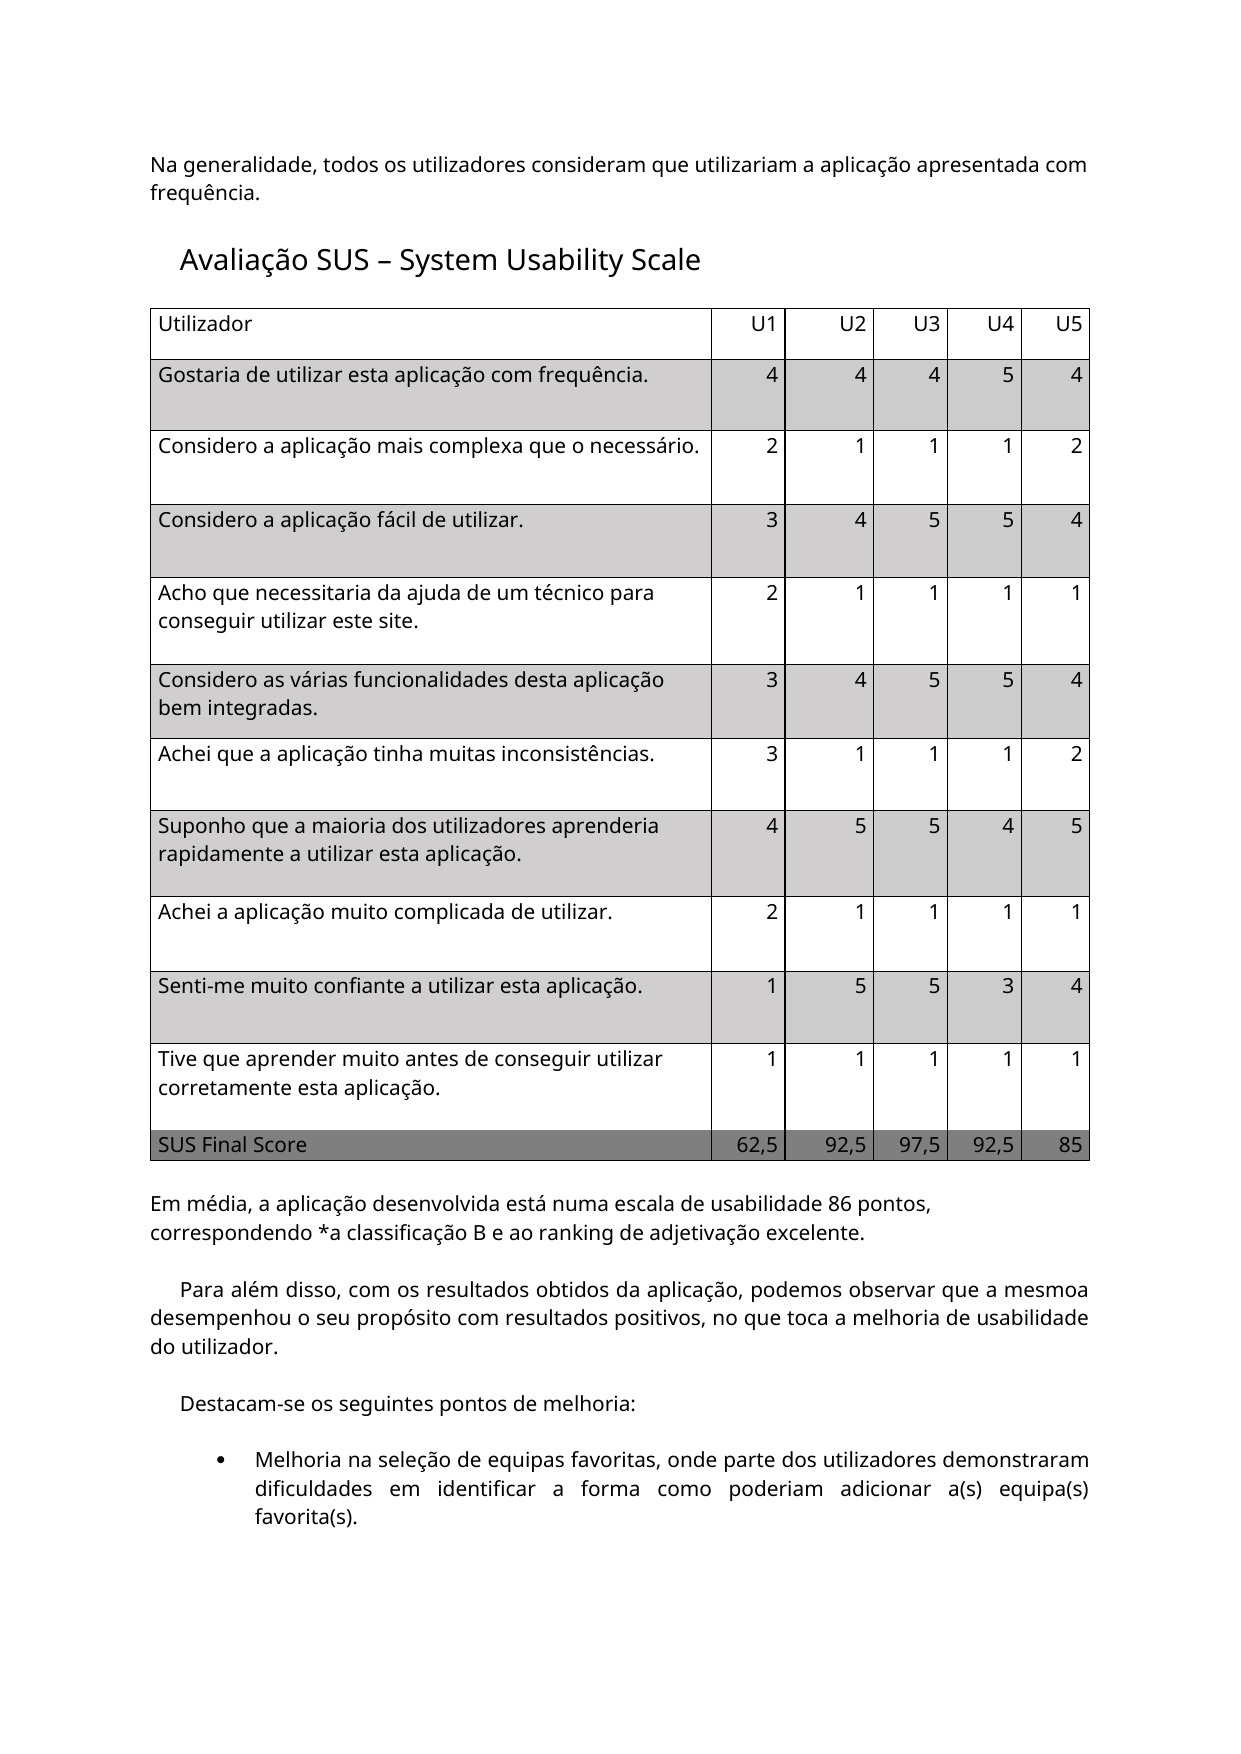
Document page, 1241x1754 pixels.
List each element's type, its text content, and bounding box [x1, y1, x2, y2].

table_cell 4 [712, 811, 784, 896]
table_cell 92,5 [948, 1130, 1021, 1160]
table_header U5 [1022, 309, 1089, 359]
table_cell 1 [786, 897, 873, 971]
table_cell 1 [712, 1044, 784, 1130]
table_cell 97,5 [874, 1130, 947, 1160]
table_header Utilizador [151, 309, 711, 359]
text Para além disso, com os resultados obtidos da aplicação, podemos observar que a mesmoa desempenhou o seu propósito com resultados positivos, no que toca a melhoria de usabilidade do utilizador. [150, 1275, 1090, 1360]
table_cell Gostaria de utilizar esta aplicação com frequência. [151, 360, 711, 430]
table_header U2 [786, 309, 873, 359]
table_cell 5 [786, 811, 873, 896]
table_cell Senti-me muito confiante a utilizar esta aplicação. [151, 972, 711, 1043]
table_cell 1 [1022, 578, 1089, 664]
table_cell Achei a aplicação muito complicada de utilizar. [151, 897, 711, 971]
table_cell 2 [712, 897, 784, 971]
table_cell 4 [1022, 505, 1089, 577]
table_cell Tive que aprender muito antes de conseguir utilizar corretamente esta aplicação. [151, 1044, 711, 1130]
table_cell 5 [1022, 811, 1089, 896]
table_cell 1 [786, 1044, 873, 1130]
table_cell 1 [712, 972, 784, 1043]
table_cell 85 [1022, 1130, 1089, 1160]
table_cell Considero a aplicação fácil de utilizar. [151, 505, 711, 577]
table_cell 1 [948, 1044, 1021, 1130]
table_cell 4 [1022, 972, 1089, 1043]
table_cell 4 [874, 360, 947, 430]
table_cell Considero as várias funcionalidades desta aplicação bem integradas. [151, 665, 711, 738]
table_cell 3 [712, 739, 784, 810]
table_cell 5 [948, 665, 1021, 738]
table_cell 5 [786, 972, 873, 1043]
table_cell Considero a aplicação mais complexa que o necessário. [151, 431, 711, 504]
table_cell 1 [874, 578, 947, 664]
table_cell 4 [786, 665, 873, 738]
table_cell 5 [874, 505, 947, 577]
table_cell 4 [786, 505, 873, 577]
table_cell 92,5 [786, 1130, 873, 1160]
table_cell 2 [1022, 431, 1089, 504]
table_cell 62,5 [712, 1130, 784, 1160]
table_cell 1 [786, 739, 873, 810]
table_cell 4 [1022, 665, 1089, 738]
table_cell Suponho que a maioria dos utilizadores aprenderia rapidamente a utilizar esta aplicação. [151, 811, 711, 896]
table_cell 1 [948, 431, 1021, 504]
table_cell 4 [948, 811, 1021, 896]
table_cell 3 [712, 665, 784, 738]
table_cell 4 [786, 360, 873, 430]
table_cell 1 [948, 897, 1021, 971]
text Destacam-se os seguintes pontos de melhoria: [150, 1389, 1090, 1417]
table_cell 1 [948, 578, 1021, 664]
text Em média, a aplicação desenvolvida está numa escala de usabilidade 86 pontos, correspondendo *a classificação B e ao ranking de adjetivação excelente. [150, 1189, 1090, 1246]
table_header U3 [874, 309, 947, 359]
table_cell 1 [786, 578, 873, 664]
table_cell Achei que a aplicação tinha muitas inconsistências. [151, 739, 711, 810]
list Melhoria na seleção de equipas favoritas, onde parte dos utilizadores demonstraram dificuldades em identificar a forma como poderiam adicionar a(s) equipa(s) favorita(s). [217, 1446, 1090, 1531]
table_cell 5 [948, 505, 1021, 577]
table_cell 1 [1022, 897, 1089, 971]
table_cell 1 [874, 897, 947, 971]
table_cell 4 [712, 360, 784, 430]
table_cell 1 [1022, 1044, 1089, 1130]
table_header U4 [948, 309, 1021, 359]
table_cell SUS Final Score [151, 1130, 711, 1160]
table_cell 2 [712, 578, 784, 664]
table_cell 1 [948, 739, 1021, 810]
table_cell 2 [712, 431, 784, 504]
table_cell 1 [874, 739, 947, 810]
table_cell 3 [712, 505, 784, 577]
table_cell 5 [874, 972, 947, 1043]
table_cell 5 [874, 811, 947, 896]
table_header U1 [712, 309, 784, 359]
table_cell Acho que necessitaria da ajuda de um técnico para conseguir utilizar este site. [151, 578, 711, 664]
table_cell 3 [948, 972, 1021, 1043]
text Na generalidade, todos os utilizadores consideram que utilizariam a aplicação apresentada com frequência. [150, 150, 1090, 207]
table_cell 1 [786, 431, 873, 504]
table_cell 1 [874, 431, 947, 504]
table_cell 2 [1022, 739, 1089, 810]
subtitle Avaliação SUS – System Usability Scale [150, 239, 1090, 279]
table_cell 5 [948, 360, 1021, 430]
table_cell 1 [874, 1044, 947, 1130]
table_cell 5 [874, 665, 947, 738]
table_cell 4 [1022, 360, 1089, 430]
